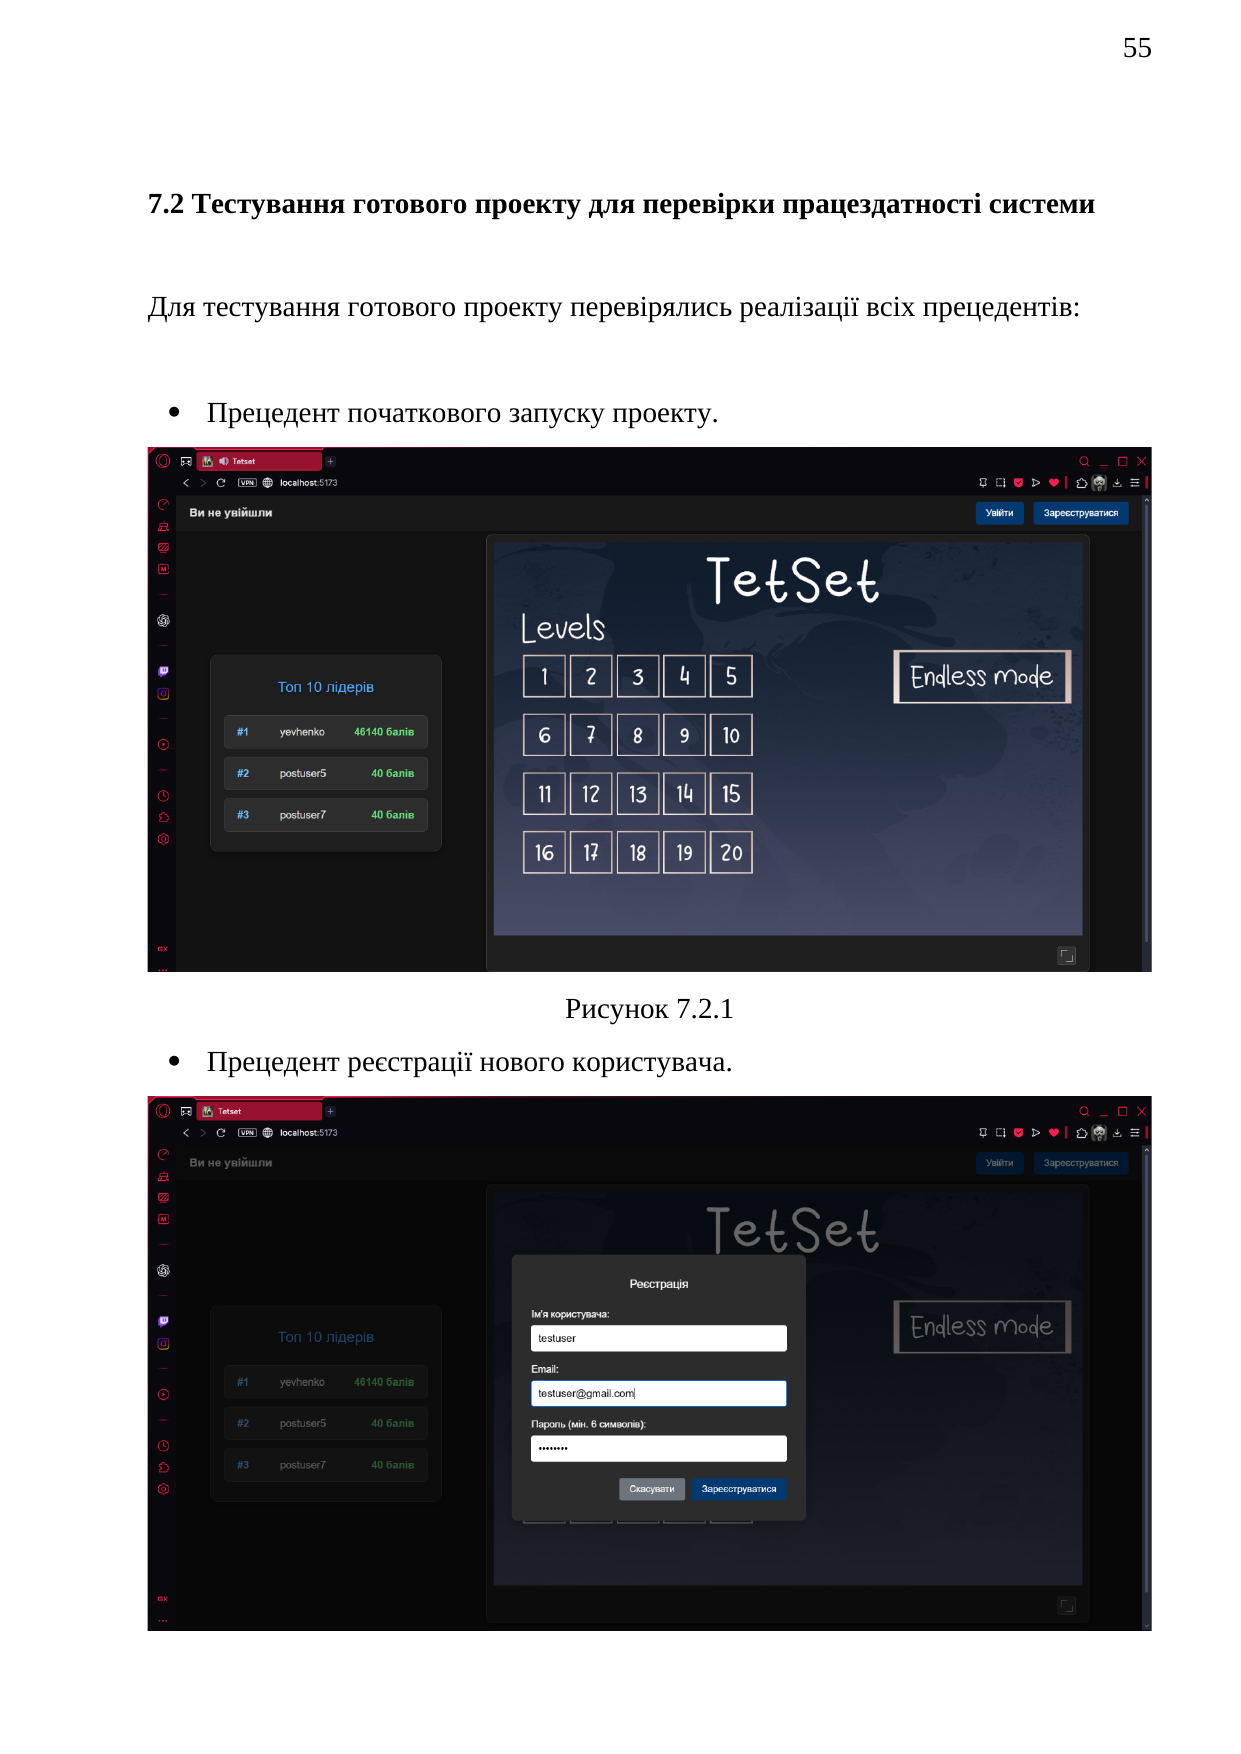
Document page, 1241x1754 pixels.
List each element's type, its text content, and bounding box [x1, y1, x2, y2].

picture [147, 1096, 1152, 1631]
text Для тестування готового проекту перевірялись реалізації всіх прецедентів: [148, 289, 1152, 323]
list Прецедент реєстрації нового користувача. [169, 1044, 1152, 1077]
text Рисунок 7.2.1 [148, 991, 1152, 1024]
picture [147, 447, 1152, 972]
subtitle 7.2 Тестування готового проекту для перевірки працездатності системи [148, 186, 1152, 219]
list Прецедент початкового запуску проекту. [169, 395, 1152, 428]
